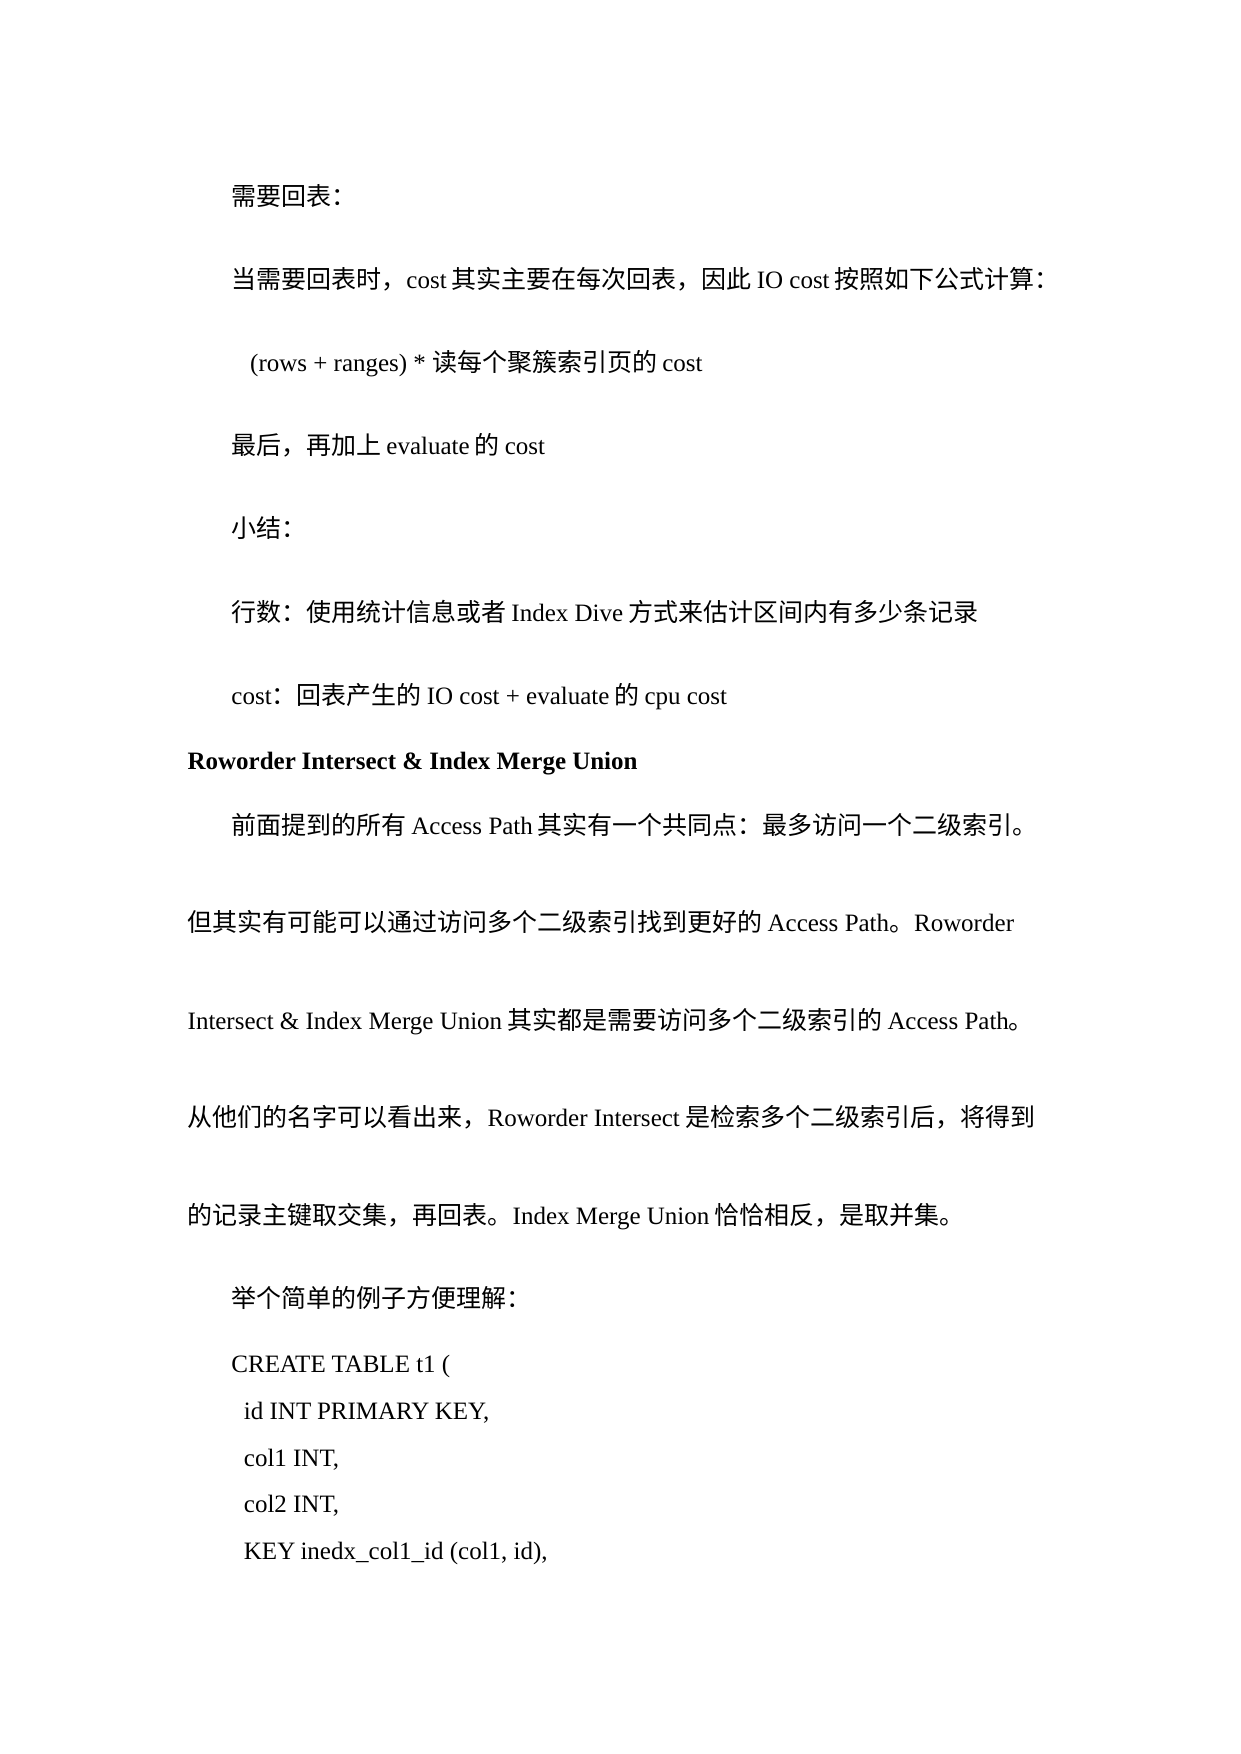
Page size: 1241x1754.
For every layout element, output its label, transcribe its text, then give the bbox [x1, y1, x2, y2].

text 需要回表： [187, 162, 1053, 227]
text 当需要回表时，cost其实主要在每次回表，因此IO cost按照如下公式计算： [187, 245, 1053, 310]
text (rows + ranges) * 读每个聚簇索引页的cost [187, 328, 1053, 393]
text id INT PRIMARY KEY, [187, 1394, 1053, 1426]
text cost：回表产生的IO cost + evaluate的cpu cost [187, 661, 1053, 726]
text col2 INT, [187, 1488, 1053, 1520]
text CREATE TABLE t1 ( [187, 1347, 1053, 1379]
subtitle Roworder Intersect & Index Merge Union [187, 744, 1053, 776]
text 小结： [187, 494, 1053, 559]
text 举个简单的例子方便理解： [187, 1264, 1053, 1329]
text 前面提到的所有Access Path其实有一个共同点：最多访问一个二级索引。但其实有可能可以通过访问多个二级索引找到更好的Access Path。Roworder Intersect & Index Merge Union其实都是需要访问多个二级索引的Access Path。从他们的名字可以看出来，Roworder Intersect是检索多个二级索引后，将得到的记录主键取交集，再回表。Index Merge Union恰恰相反，是取并集。 [187, 791, 1053, 1246]
text 最后，再加上evaluate的cost [187, 411, 1053, 476]
text col1 INT, [187, 1441, 1053, 1473]
text 行数：使用统计信息或者Index Dive方式来估计区间内有多少条记录 [187, 578, 1053, 643]
text KEY inedx_col1_id (col1, id), [187, 1534, 1053, 1567]
